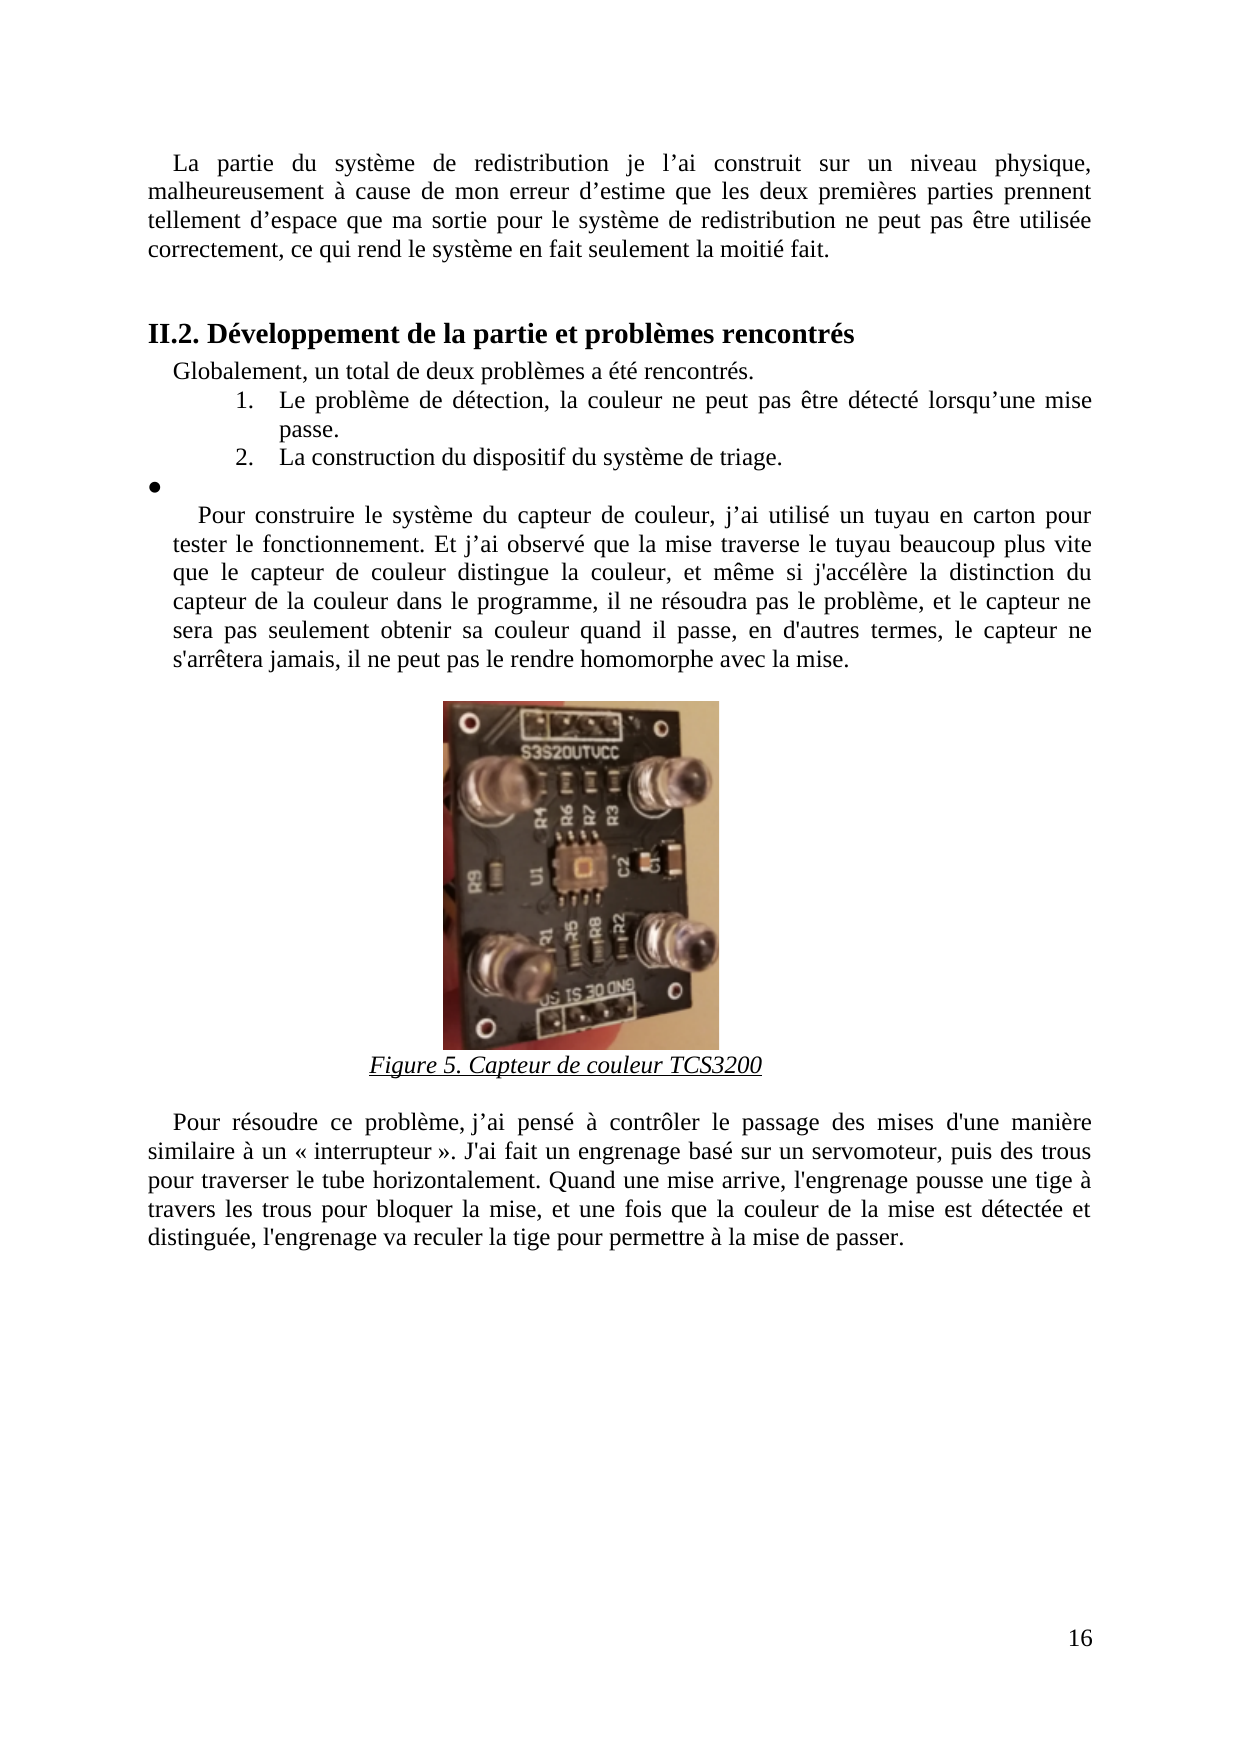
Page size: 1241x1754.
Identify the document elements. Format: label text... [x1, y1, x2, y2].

text Pour construire le système du capteur de couleur, j’ai utilisé un tuyau en carton pour tester le fonctionnement. Et j’ai observé que la mise traverse le tuyau beaucoup plus vite que le capteur de couleur distingue la couleur, et même si j'accélère la distinction du capteur de la couleur dans le programme, il ne résoudra pas le problème, et le capteur ne sera pas seulement obtenir sa couleur quand il passe, en d'autres termes, le capteur ne s'arrêtera jamais, il ne peut pas le rendre homomorphe avec la mise. [173, 500, 1093, 672]
picture [443, 701, 720, 1050]
list Le problème de détection, la couleur ne peut pas être détecté lorsqu’une mise passe. [235, 385, 1093, 442]
list La construction du dispositif du système de triage. [235, 442, 1093, 471]
text Globalement, un total de deux problèmes a été rencontrés. [148, 356, 1093, 385]
subtitle II.2. Développement de la partie et problèmes rencontrés [148, 316, 1093, 350]
text La partie du système de redistribution je l’ai construit sur un niveau physique, malheureusement à cause de mon erreur d’estime que les deux premières parties prennent tellement d’espace que ma sortie pour le système de redistribution ne peut pas être utilisée correctement, ce qui rend le système en fait seulement la moitié fait. [148, 148, 1093, 263]
text Figure 5. Capteur de couleur TCS3200 [148, 1050, 1093, 1079]
text Pour résoudre ce problème, j’ai pensé à contrôler le passage des mises d'une manière similaire à un « interrupteur ». J'ai fait un engrenage basé sur un servomoteur, puis des trous pour traverser le tube horizontalement. Quand une mise arrive, l'engrenage pousse une tige à travers les trous pour bloquer la mise, et une fois que la couleur de la mise est détectée et distinguée, l'engrenage va reculer la tige pour permettre à la mise de passer. [148, 1107, 1093, 1251]
